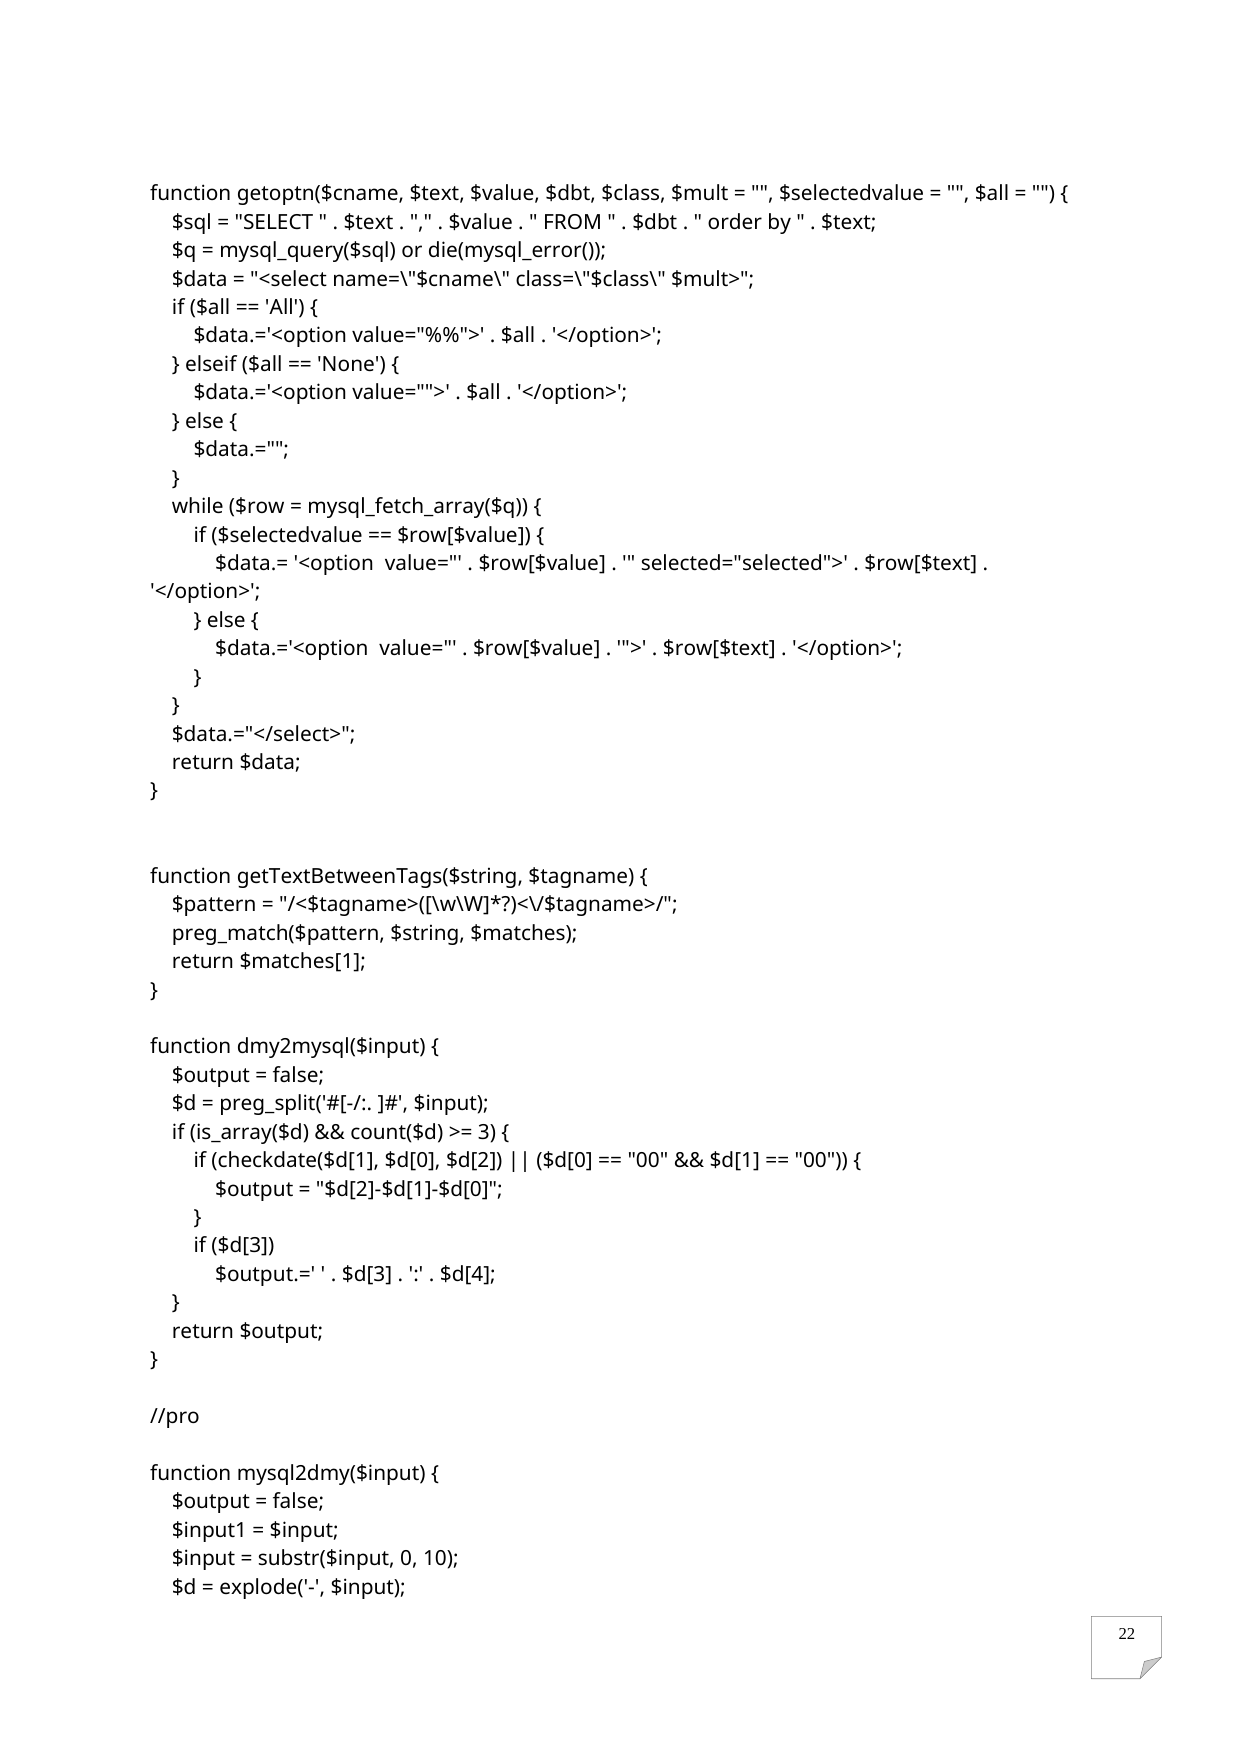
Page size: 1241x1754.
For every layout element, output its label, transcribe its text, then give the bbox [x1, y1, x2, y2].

text function dmy2mysql($input) { [150, 1032, 1090, 1060]
text } else { [150, 605, 1090, 633]
text $pattern = "/<$tagname>([\w\W]*?)<\/$tagname>/"; [150, 889, 1090, 918]
text $data.='<option value="">' . $all . '</option>'; [150, 377, 1090, 406]
text } [150, 690, 1090, 719]
text //pro [150, 1401, 1090, 1430]
text } else { [150, 406, 1090, 434]
text if ($d[3]) [150, 1231, 1090, 1259]
text $data.='<option value="%%">' . $all . '</option>'; [150, 321, 1090, 349]
text $output.=' ' . $d[3] . ':' . $d[4]; [150, 1259, 1090, 1287]
text while ($row = mysql_fetch_array($q)) { [150, 491, 1090, 520]
text $d = preg_split('#[-/:. ]#', $input); [150, 1088, 1090, 1117]
text $output = false; [150, 1060, 1090, 1088]
text $data.="</select>"; [150, 719, 1090, 747]
text $q = mysql_query($sql) or die(mysql_error()); [150, 235, 1090, 264]
text } [150, 776, 1090, 804]
text } [150, 1202, 1090, 1231]
text function getoptn($cname, $text, $value, $dbt, $class, $mult = "", $selectedvalue = "", $all = "") { [150, 178, 1090, 207]
text $data = "<select name=\"$cname\" class=\"$class\" $mult>"; [150, 264, 1090, 292]
text $data.= '<option value="' . $row[$value] . '" selected="selected">' . $row[$text] . '</option>'; [150, 548, 1090, 605]
text } [150, 975, 1090, 1003]
text function mysql2dmy($input) { [150, 1458, 1090, 1487]
text if ($all == 'All') { [150, 292, 1090, 321]
text function getTextBetweenTags($string, $tagname) { [150, 861, 1090, 889]
text } [150, 1287, 1090, 1316]
text $input = substr($input, 0, 10); [150, 1543, 1090, 1572]
text return $output; [150, 1316, 1090, 1344]
text } [150, 1344, 1090, 1373]
text } elseif ($all == 'None') { [150, 349, 1090, 377]
text } [150, 662, 1090, 690]
text $data.='<option value="' . $row[$value] . '">' . $row[$text] . '</option>'; [150, 633, 1090, 662]
text if (is_array($d) && count($d) >= 3) { [150, 1117, 1090, 1145]
text $sql = "SELECT " . $text . "," . $value . " FROM " . $dbt . " order by " . $text; [150, 207, 1090, 235]
text $data.=""; [150, 434, 1090, 463]
text preg_match($pattern, $string, $matches); [150, 918, 1090, 946]
text $input1 = $input; [150, 1515, 1090, 1543]
text $output = "$d[2]-$d[1]-$d[0]"; [150, 1174, 1090, 1202]
text $output = false; [150, 1487, 1090, 1515]
text return $data; [150, 747, 1090, 776]
text return $matches[1]; [150, 946, 1090, 975]
text if (checkdate($d[1], $d[0], $d[2]) || ($d[0] == "00" && $d[1] == "00")) { [150, 1145, 1090, 1174]
text } [150, 463, 1090, 491]
text if ($selectedvalue == $row[$value]) { [150, 520, 1090, 548]
text $d = explode('-', $input); [150, 1572, 1090, 1600]
